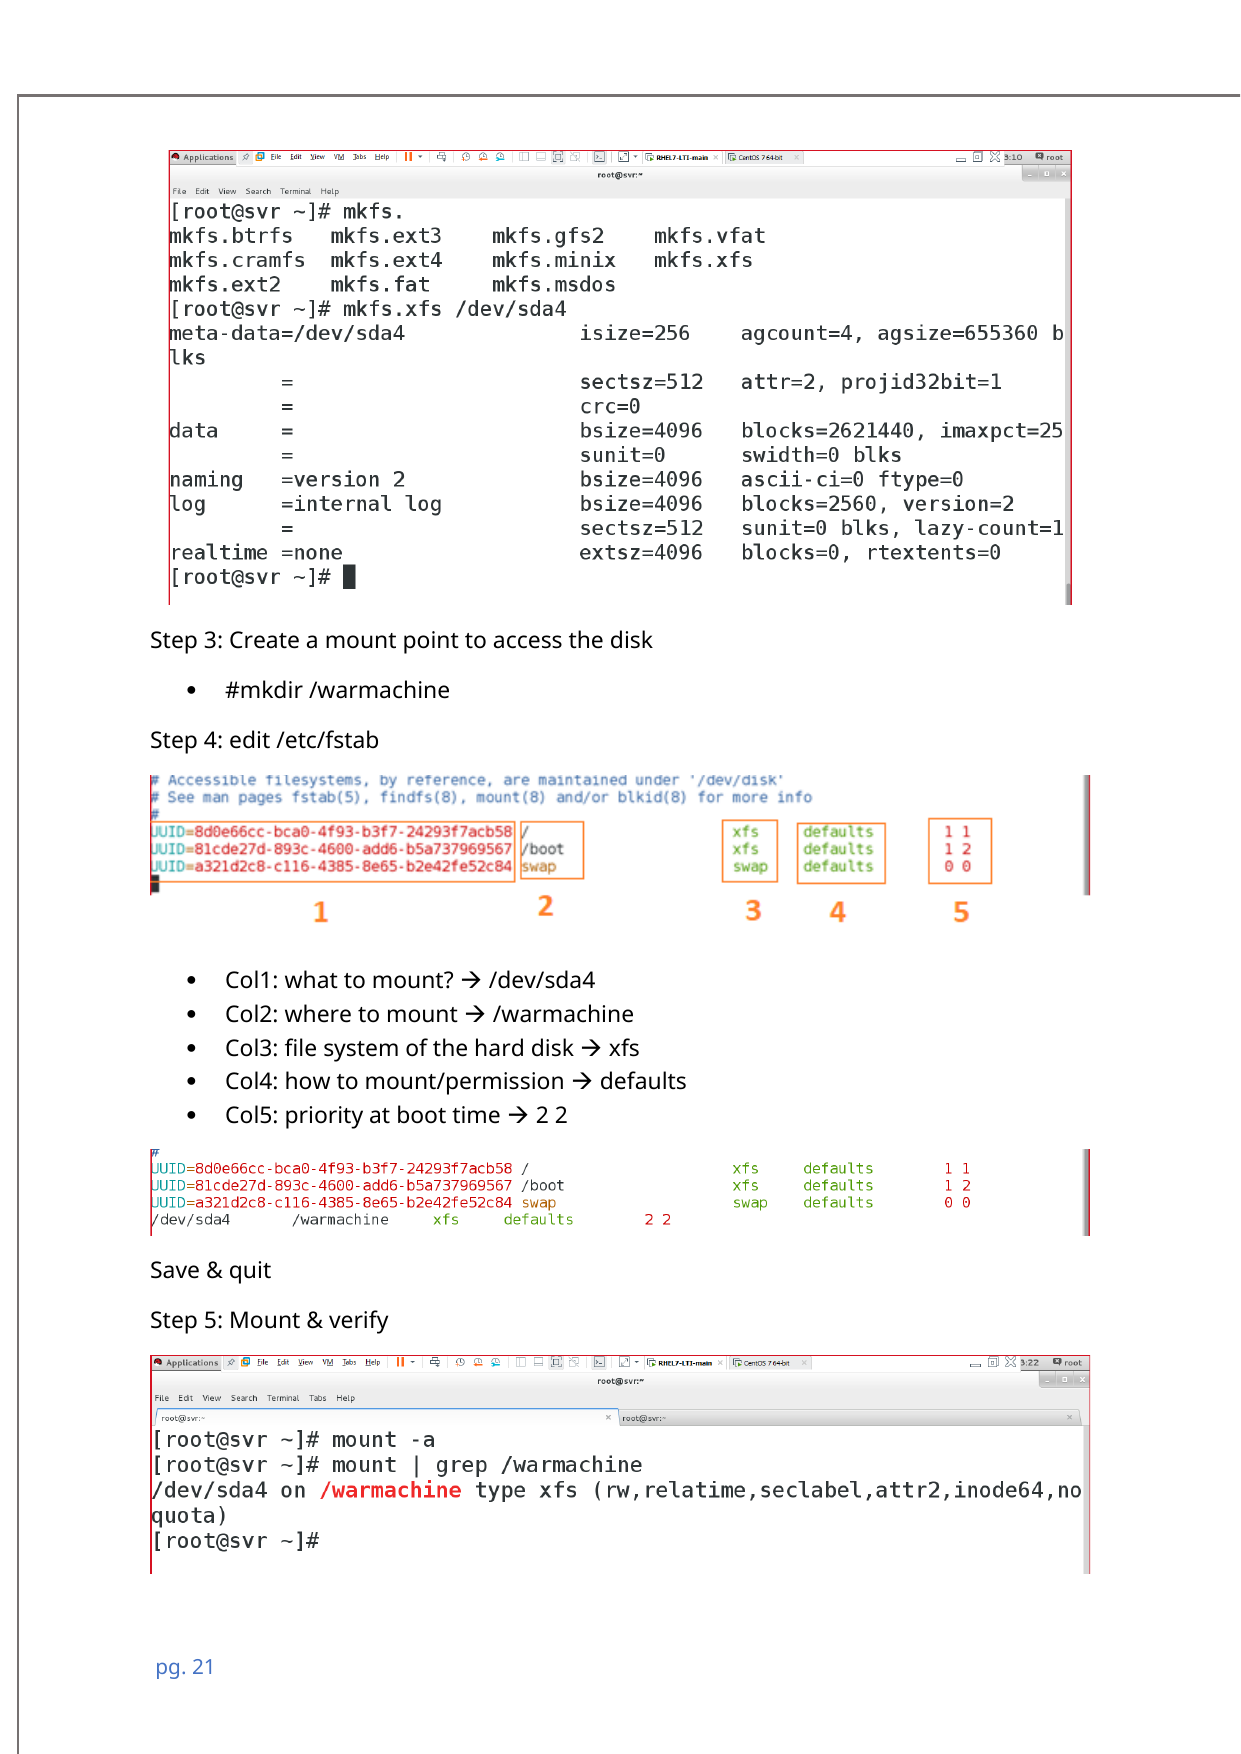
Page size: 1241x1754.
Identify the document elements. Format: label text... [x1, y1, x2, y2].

list Col3: file system of the hard disk xfs [187, 1032, 1090, 1063]
list Col1: what to mount? /dev/sda4 [187, 964, 1090, 995]
text Save & quit [150, 1254, 1090, 1285]
picture [150, 1149, 1090, 1236]
text Step 3: Create a mount point to access the disk [150, 624, 1090, 655]
list #mkdir /warmachine [187, 674, 1090, 705]
picture [168, 150, 1072, 605]
list Col2: where to mount /warmachine [187, 998, 1090, 1029]
text Step 5: Mount & verify [150, 1304, 1090, 1336]
picture [150, 1355, 1091, 1574]
list Col4: how to mount/permission defaults [187, 1065, 1090, 1097]
list Col5: priority at boot time 2 2 [187, 1099, 1090, 1130]
text Step 4: edit /etc/fstab [150, 724, 1090, 756]
picture [150, 775, 1091, 946]
